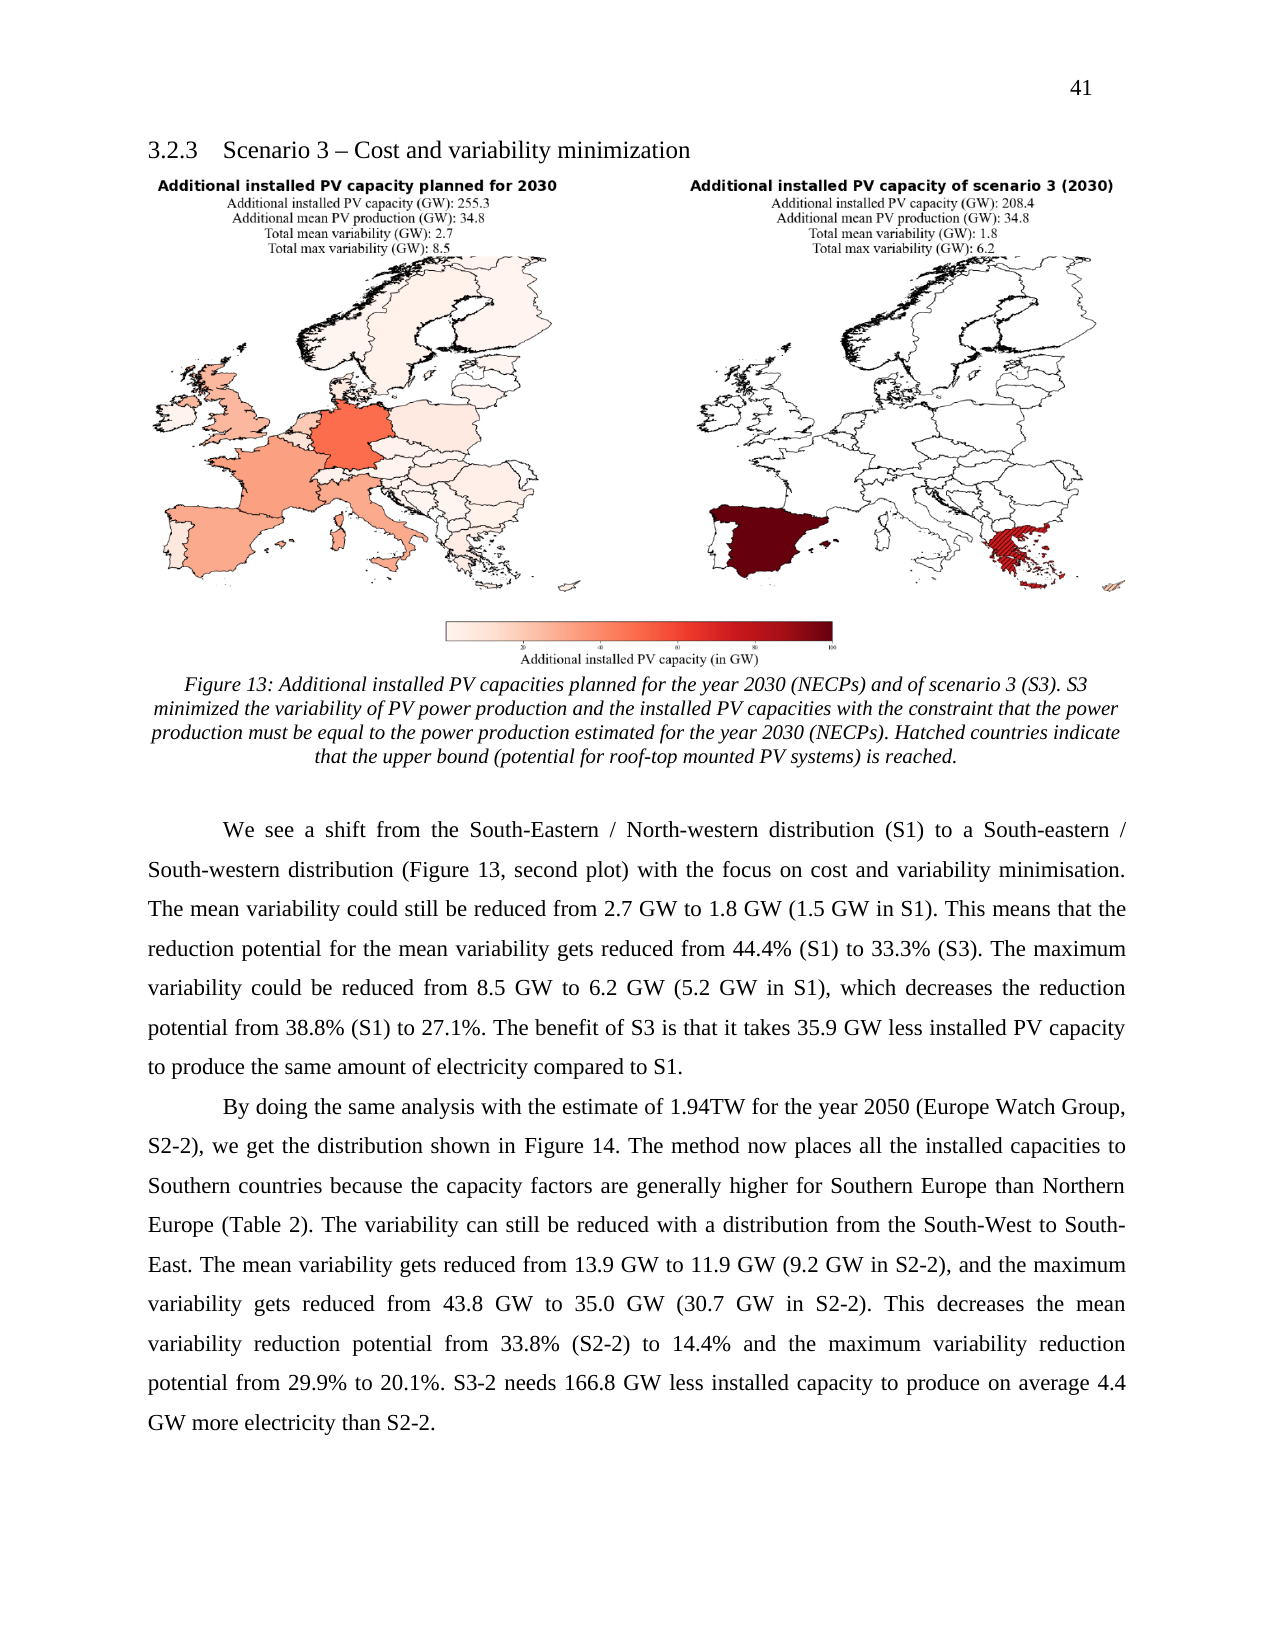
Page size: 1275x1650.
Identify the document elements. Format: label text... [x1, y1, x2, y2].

text By doing the same analysis with the estimate of 1.94TW for the year 2050 (Europe Watch Group, S2-2), we get the distribution shown in Figure 14. The method now places all the installed capacities to Southern countries because the capacity factors are generally higher for Southern Europe than Northern Europe (Table 2). The variability can still be reduced with a distribution from the South-West to South-East. The mean variability gets reduced from 13.9 GW to 11.9 GW (9.2 GW in S2-2), and the maximum variability gets reduced from 43.8 GW to 35.0 GW (30.7 GW in S2-2). This decreases the mean variability reduction potential from 33.8% (S2-2) to 14.4% and the maximum variability reduction potential from 29.9% to 20.1%. S3-2 needs 166.8 GW less installed capacity to produce on average 4.4 GW more electricity than S2-2. [148, 1093, 1127, 1435]
subtitle Scenario 3 – Cost and variability minimization [148, 135, 1127, 163]
picture [145, 171, 1127, 674]
text We see a shift from the South-Eastern / North-western distribution (S1) to a South-eastern / South-western distribution (Figure 13, second plot) with the focus on cost and variability minimisation. The mean variability could still be reduced from 2.7 GW to 1.8 GW (1.5 GW in S1). This means that the reduction potential for the mean variability gets reduced from 44.4% (S1) to 33.3% (S3). The maximum variability could be reduced from 8.5 GW to 6.2 GW (5.2 GW in S1), which decreases the reduction potential from 38.8% (S1) to 27.1%. The benefit of S3 is that it takes 35.9 GW less installed PV capacity to produce the same amount of electricity compared to S1. [148, 789, 1127, 1080]
